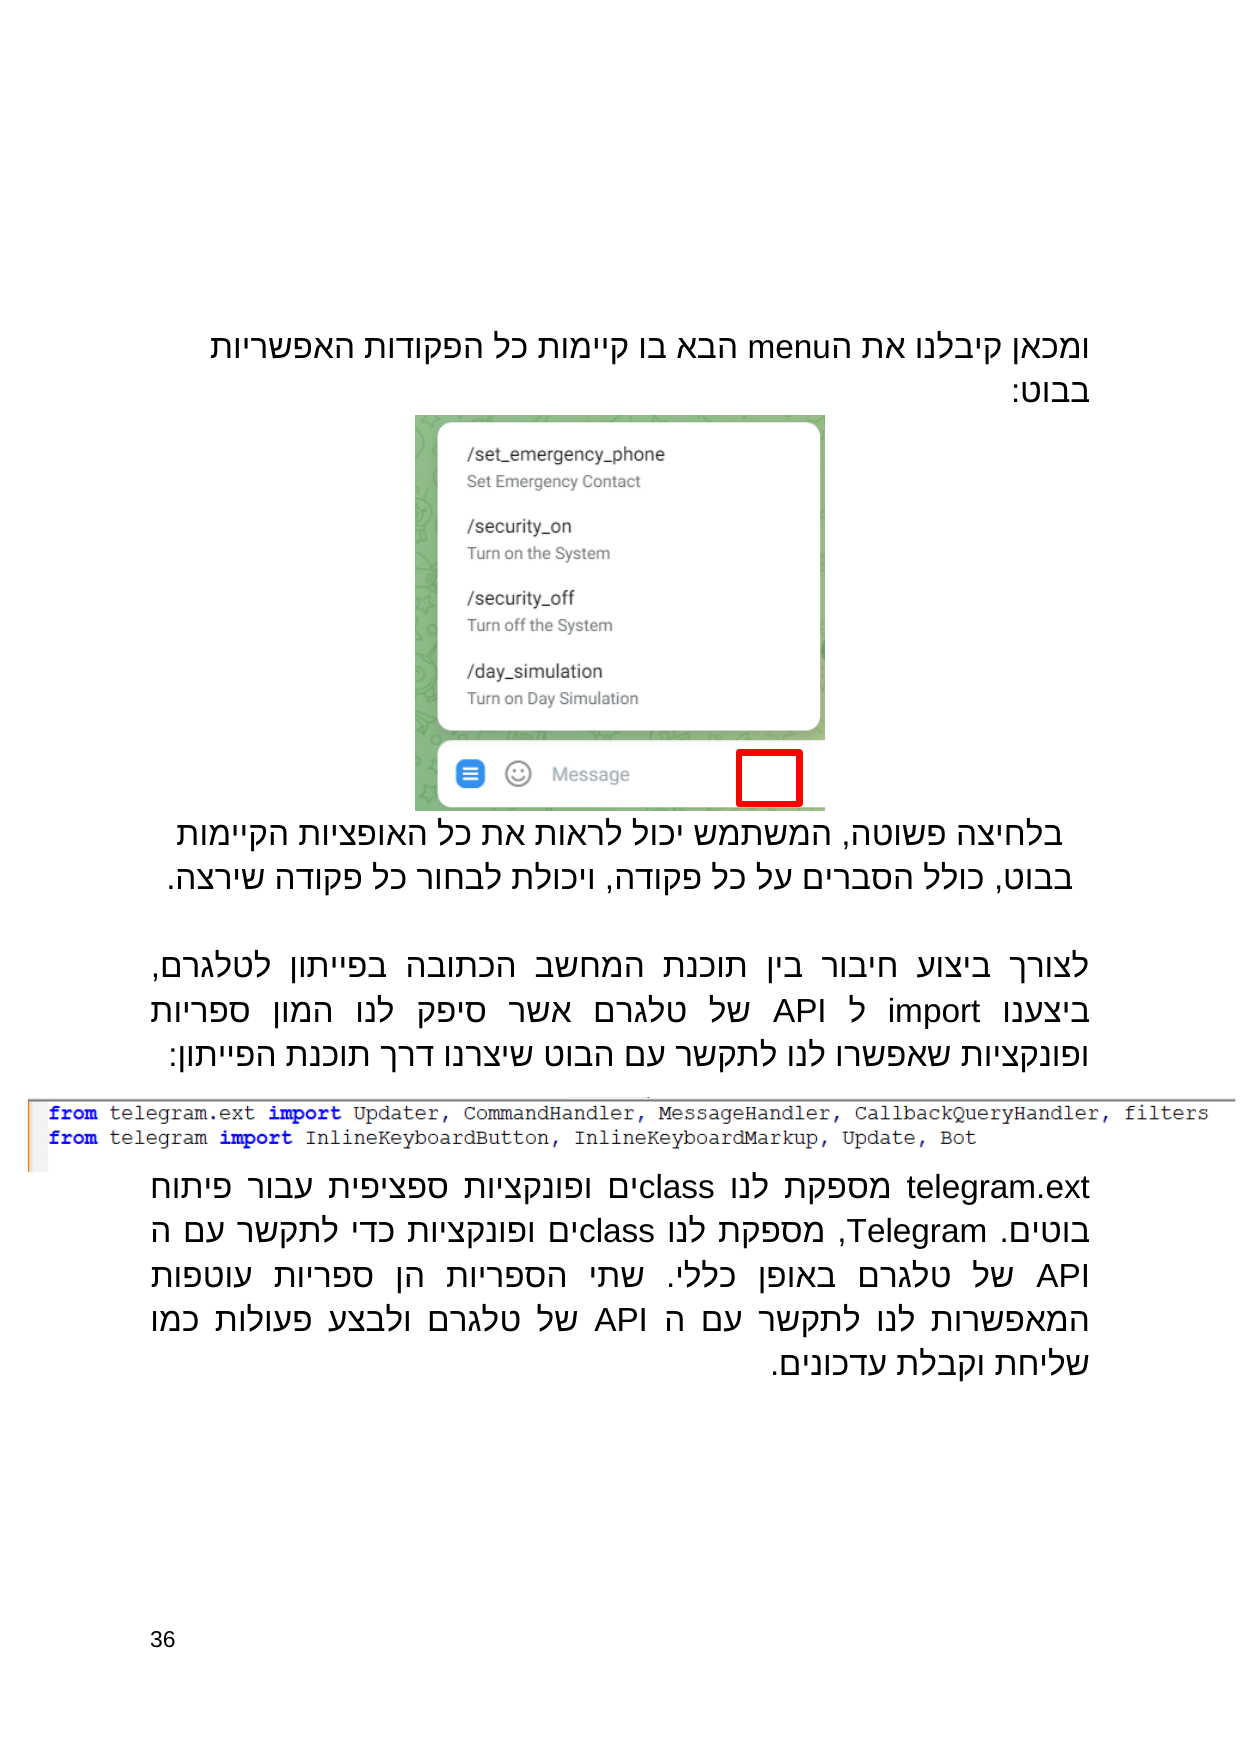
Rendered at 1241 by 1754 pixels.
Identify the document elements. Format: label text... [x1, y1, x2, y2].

text ומכאן קיבלנו את הmenu הבא בו קיימות כל הפקודות האפשריות בבוט: [150, 327, 1090, 409]
text telegram.ext מספקת לנו classים ופונקציות ספציפית עבור פיתוח בוטים. Telegram, מספקת לנו classים ופונקציות כדי לתקשר עם ה API של טלגרם באופן כללי. שתי הספריות הן ספריות עוטפות המאפשרות לנו לתקשר עם ה API של טלגרם ולבצע פעולות כמו שליחת וקבלת עדכונים. [150, 1172, 1090, 1382]
picture [27, 1097, 1236, 1172]
text לצורך ביצוע חיבור בין תוכנת המחשב הכתובה בפייתון לטלגרם, ביצענו import ל API של טלגרם אשר סיפק לנו המון ספריות ופונקציות שאפשרו לנו לתקשר עם הבוט שיצרנו דרך תוכנת הפייתון: [150, 947, 1090, 1073]
picture [415, 415, 825, 811]
text בלחיצה פשוטה, המשתמש יכול לראות את כל האופציות הקיימות בבוט, כולל הסברים על כל פקודה, ויכולת לבחור כל פקודה שירצה. [150, 814, 1090, 897]
